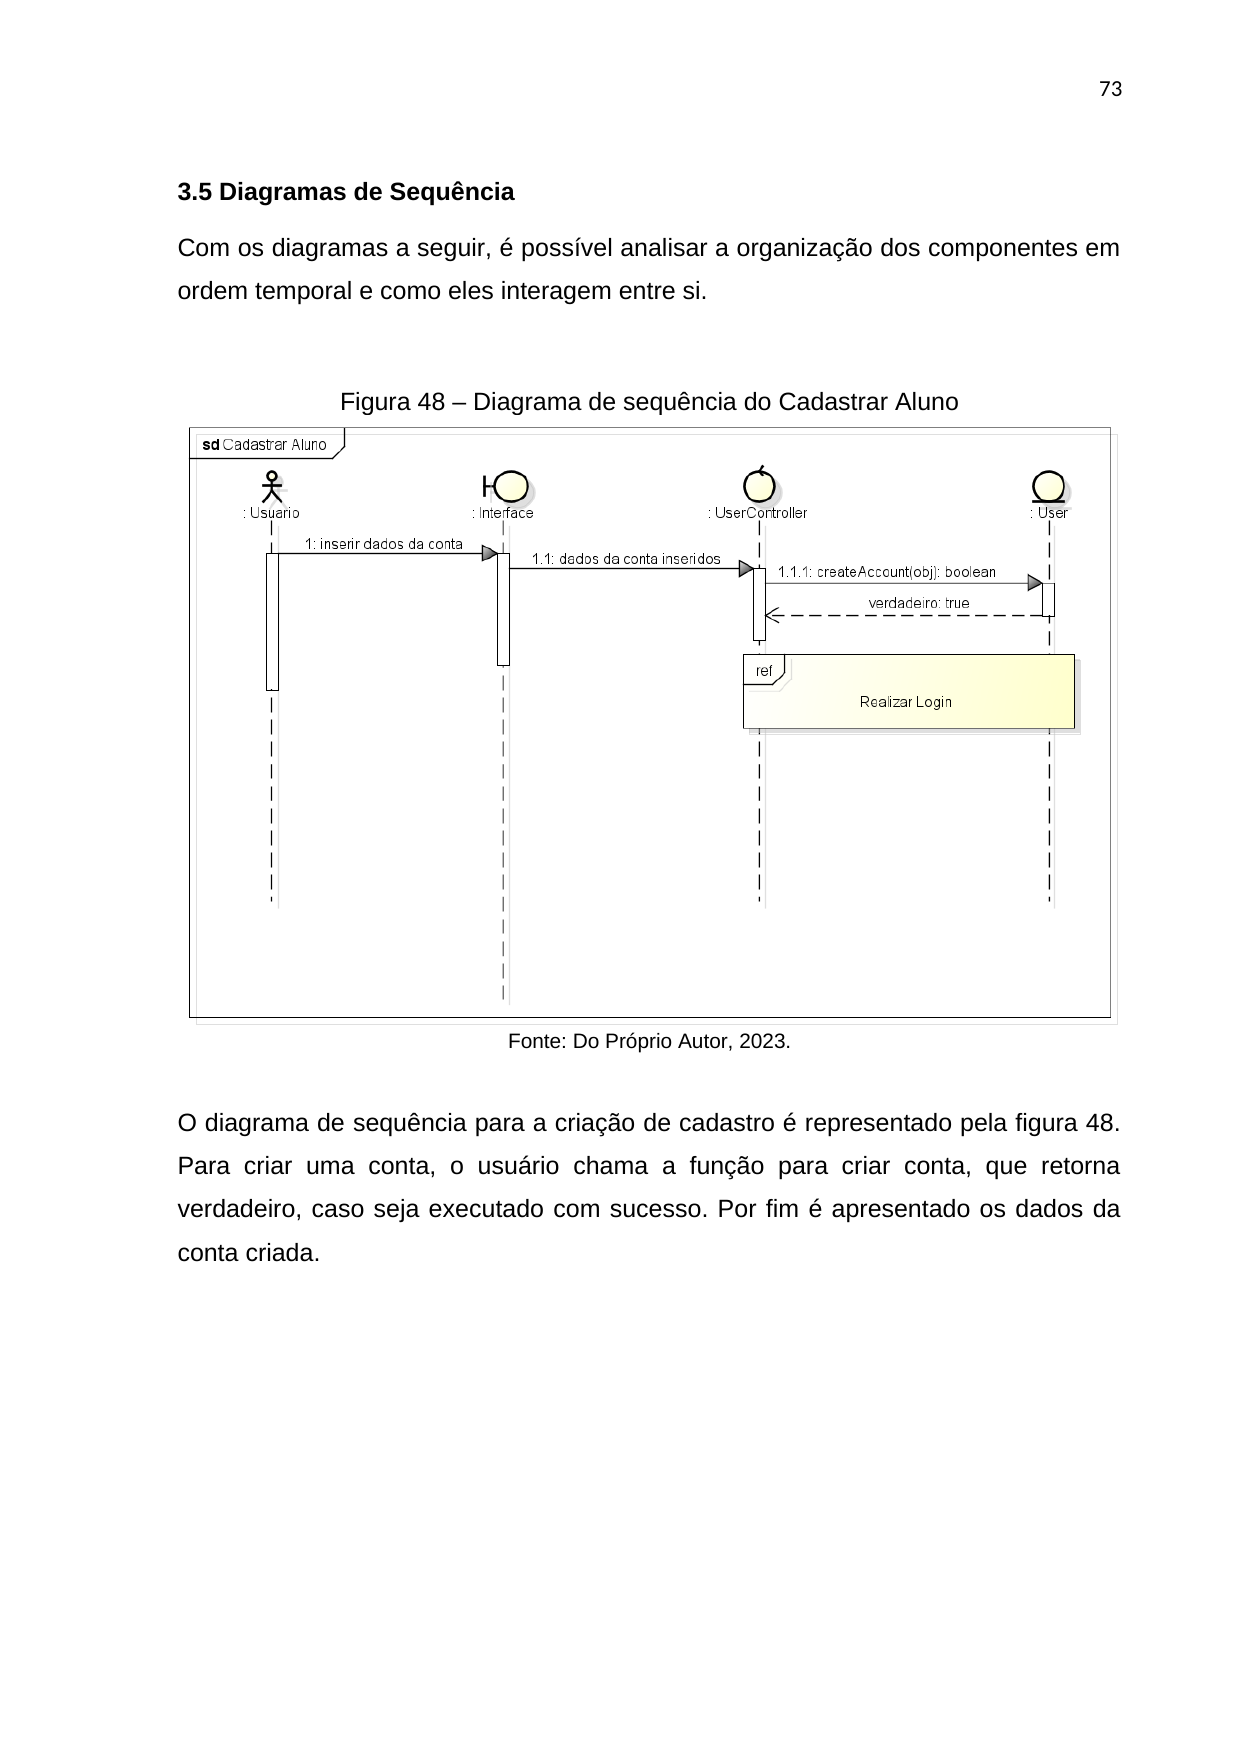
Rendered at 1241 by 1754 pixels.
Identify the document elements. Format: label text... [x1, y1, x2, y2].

text Fonte: Do Próprio Autor, 2023. [177, 1029, 1122, 1052]
text 3.5 Diagramas de Sequência [177, 177, 1122, 206]
text Figura 48 – Diagrama de sequência do Cadastrar Aluno [177, 387, 1122, 415]
text O diagrama de sequência para a criação de cadastro é representado pela figura 48. Para criar uma conta, o usuário chama a função para criar conta, que retorna verdadeiro, caso seja executado com sucesso. Por fim é apresentado os dados da conta criada. [177, 1108, 1122, 1266]
picture [177, 415, 1122, 1029]
text Com os diagramas a seguir, é possível analisar a organização dos componentes em ordem temporal e como eles interagem entre si. [177, 233, 1122, 305]
